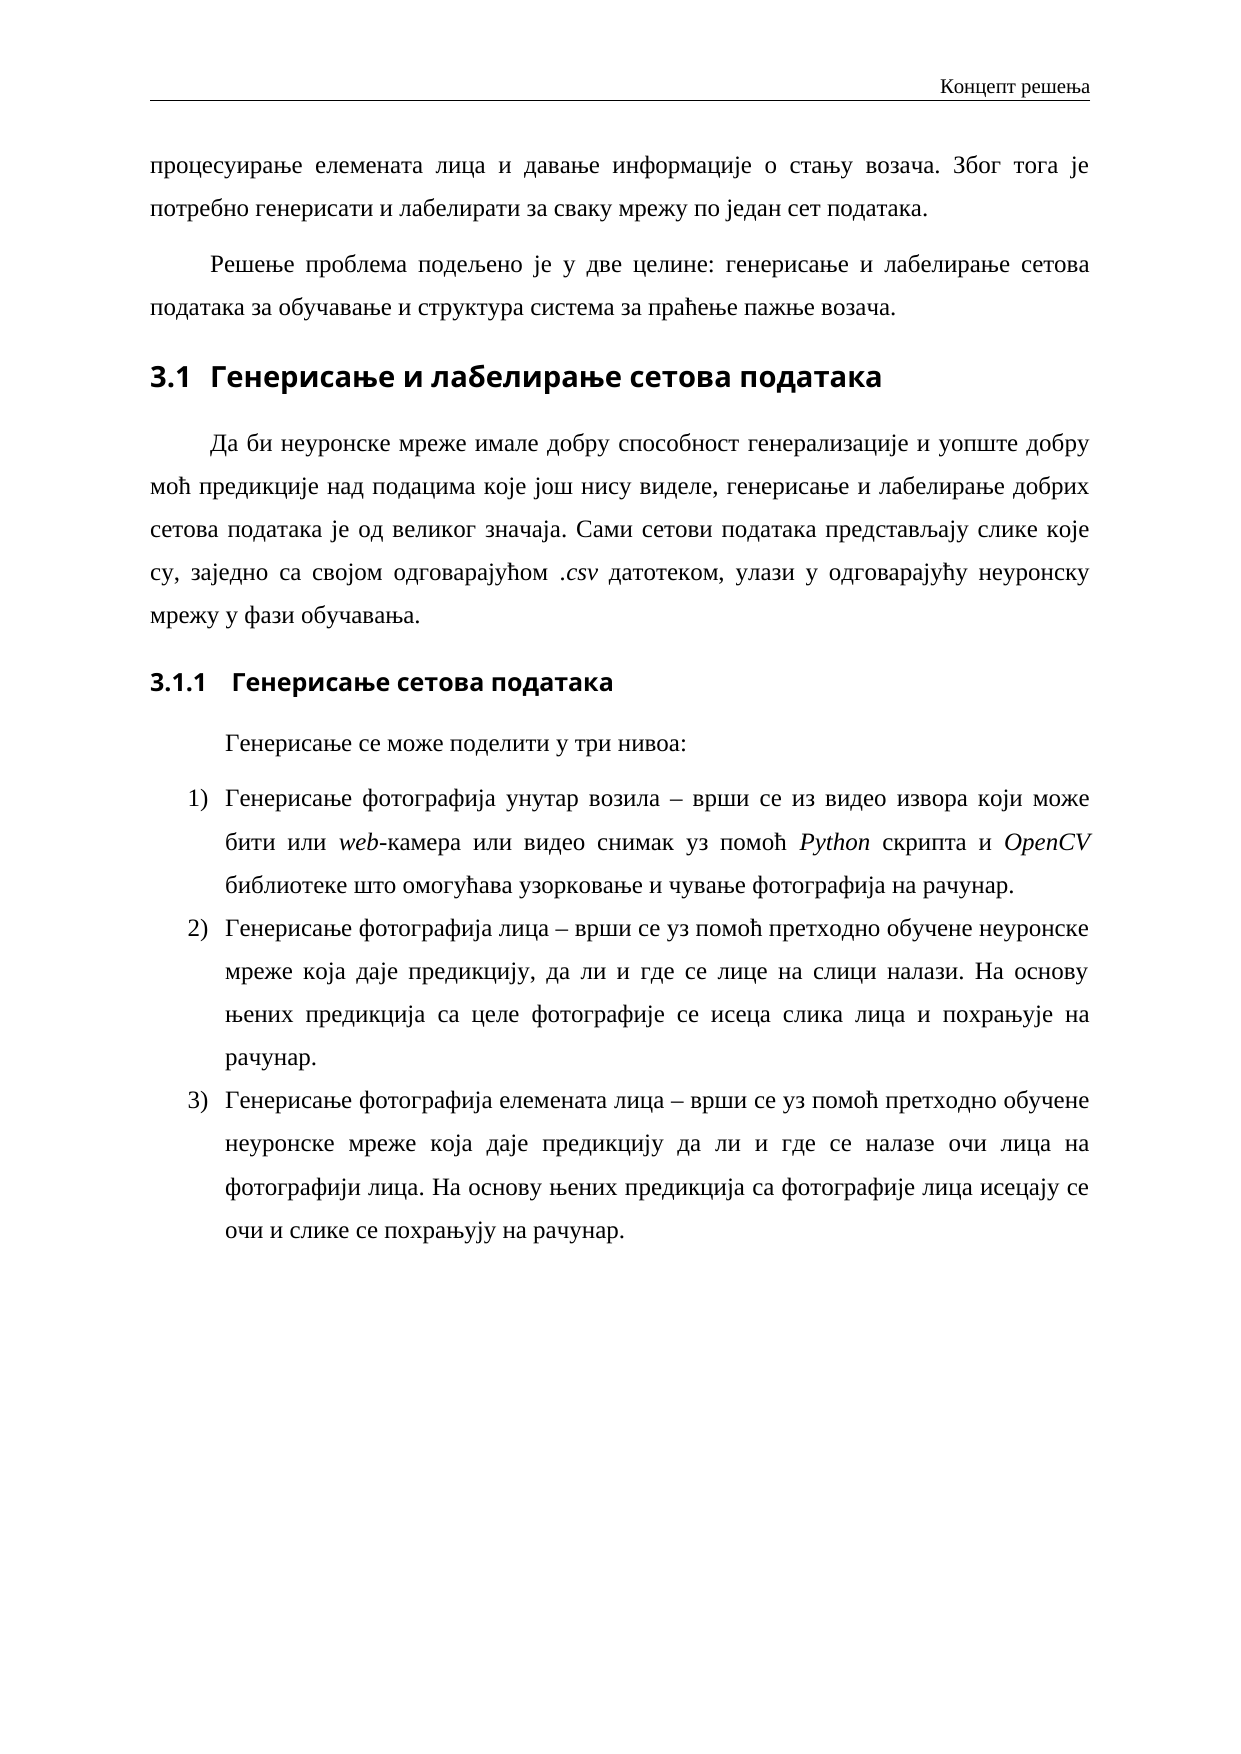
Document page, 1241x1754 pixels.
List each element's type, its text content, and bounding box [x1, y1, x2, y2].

subtitle Генерисање и лабелирање сетова података [150, 356, 1090, 396]
text Генерисање се може поделити у три нивоа: [150, 728, 1090, 757]
list Генерисање фотографија унутар возила – врши се из видео извора који може бити или web-камера или видео снимак уз помоћ Python скрипта и OpenCV библиотеке што омогућава узорковање и чување фотографија на рачунар. [187, 783, 1090, 898]
subtitle Генерисање сетова података [150, 664, 1090, 698]
text Да би неуронске мреже имале добру способност генерализације и уопште добру моћ предикције над подацима које још нису виделе, генерисање и лабелирање добрих сетова података је од великог значаја. Сами сетови података представљају слике које су, заједно са својом одговарајућом .csv датотеком, улази у одговарајућу неуронску мрежу у фази обучавања. [150, 428, 1090, 629]
list Генерисање фотографија лица – врши се уз помоћ претходно обучене неуронске мреже која даје предикцију, да ли и где се лице на слици налази. На основу њених предикција са целе фотографије се исеца слика лица и похрањује на рачунар. [187, 913, 1090, 1071]
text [150, 150, 1090, 222]
text Решење проблема подељено је у две целине: генерисање и лабелирање сетова података за обучавање и структура система за праћење пажње возача. [150, 249, 1090, 321]
list Генерисање фотографија елемената лица – врши се уз помоћ претходно обучене неуронске мреже која даје предикцију да ли и где се налазе очи лица на фотографији лица. На основу њених предикција са фотографије лица исецају се очи и слике се похрањују на рачунар. [187, 1085, 1090, 1243]
